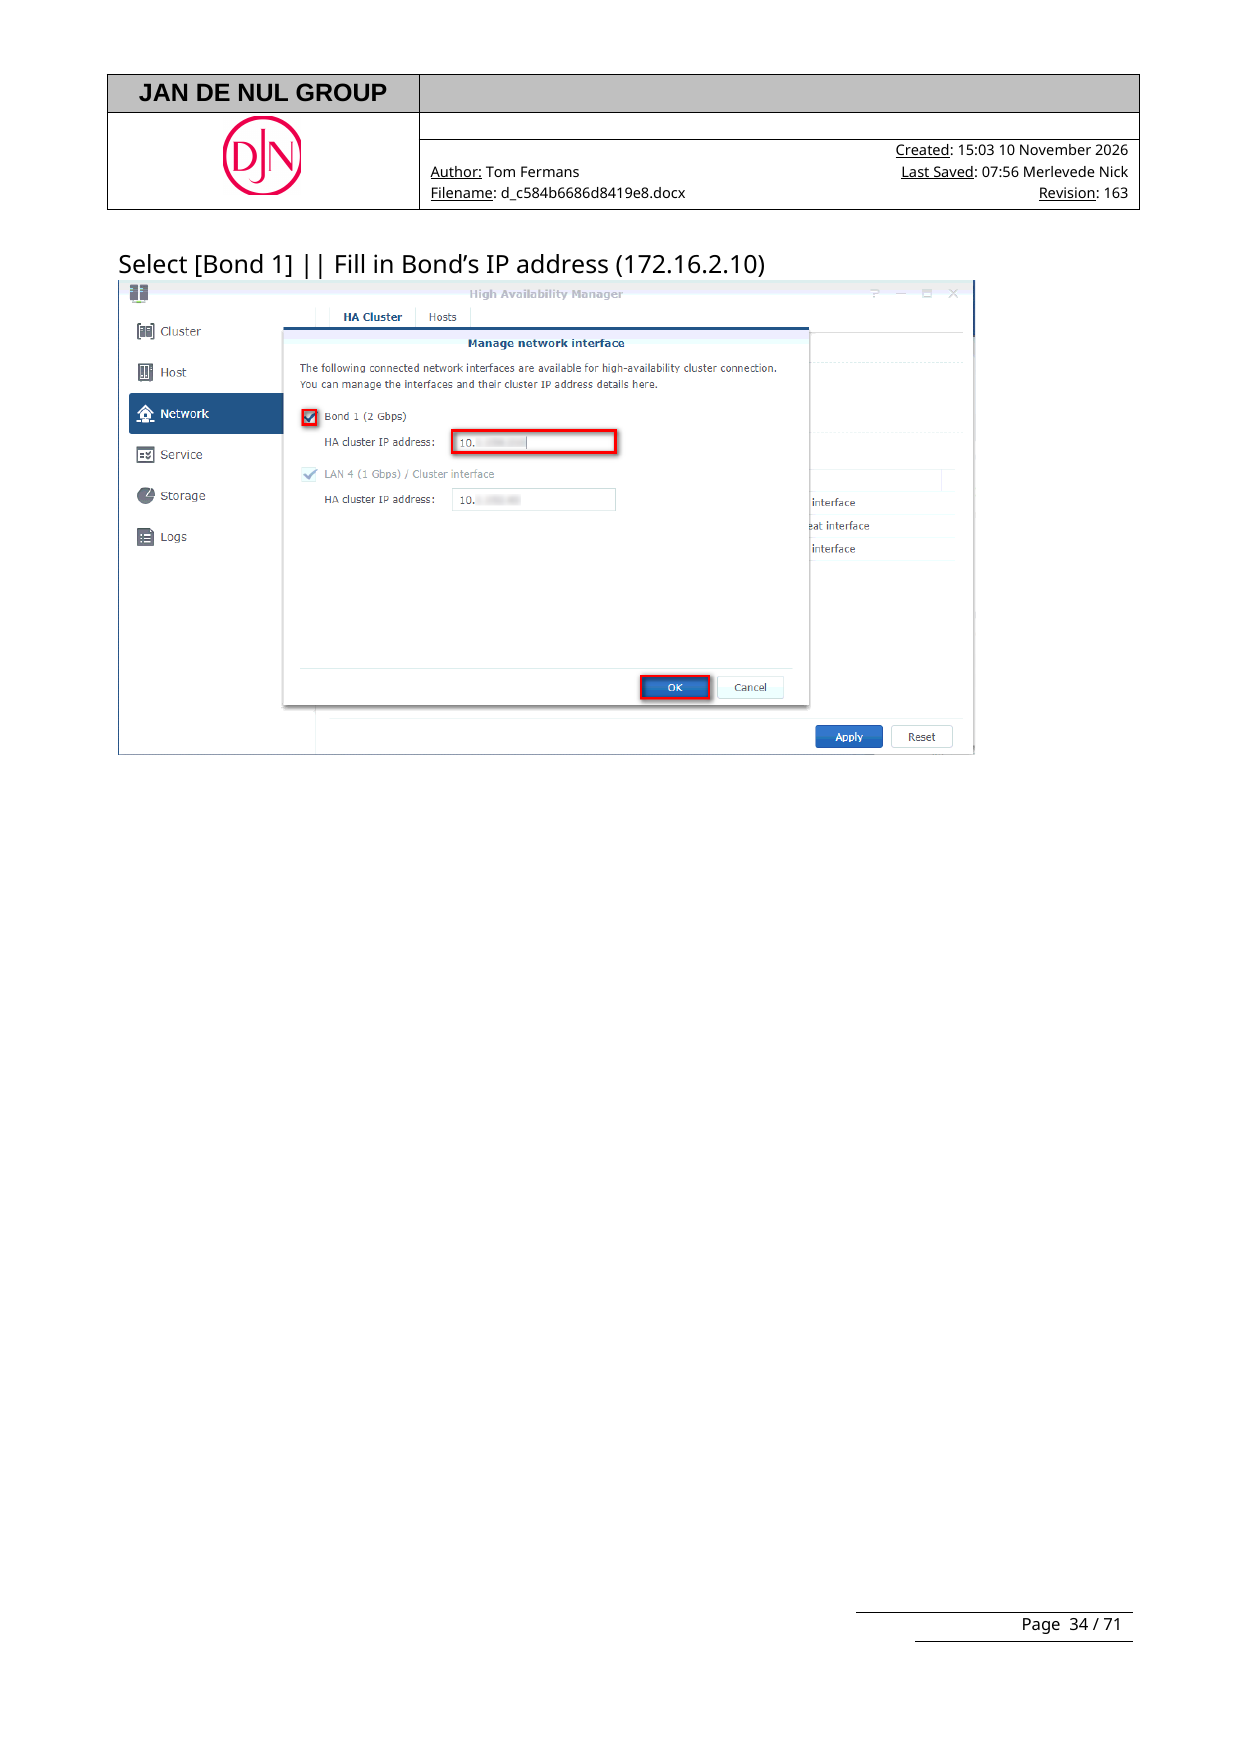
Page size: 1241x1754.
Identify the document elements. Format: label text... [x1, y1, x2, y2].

text Select [Bond 1] || Fill in Bond’s IP address (172.16.2.10) [118, 247, 1122, 281]
picture [118, 280, 976, 755]
picture [222, 116, 301, 195]
